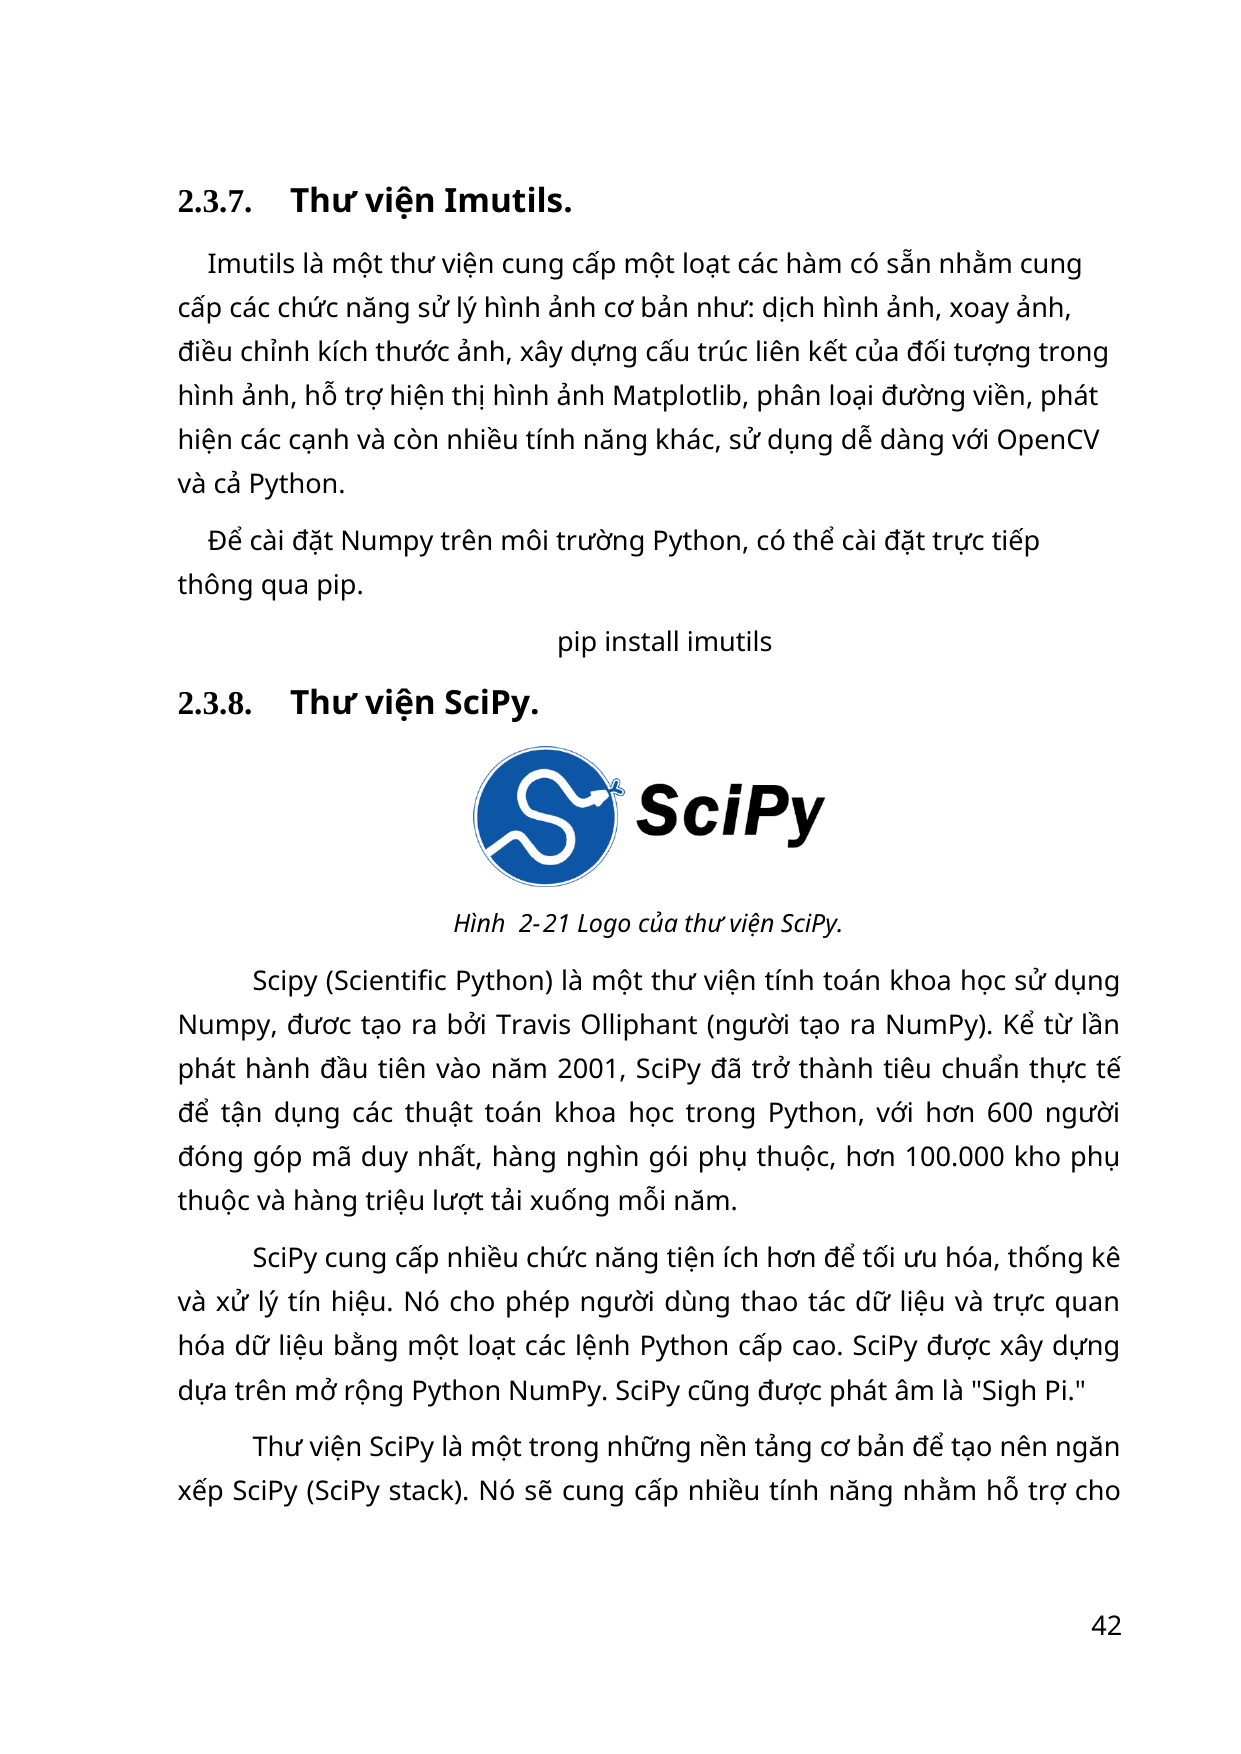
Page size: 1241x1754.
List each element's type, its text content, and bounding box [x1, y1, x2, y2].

picture [473, 746, 827, 887]
subtitle Thư viện SciPy. [177, 679, 1122, 724]
text Scipy (Scientific Python) là một thư viện tính toán khoa học sử dụng Numpy, đươc tạo ra bởi Travis Olliphant (người tạo ra NumPy). Kể từ lần phát hành đầu tiên vào năm 2001, SciPy đã trở thành tiêu chuẩn thực tế để tận dụng các thuật toán khoa học trong Python, với hơn 600 người đóng góp mã duy nhất, hàng nghìn gói phụ thuộc, hơn 100.000 kho phụ thuộc và hàng triệu lượt tải xuống mỗi năm. [177, 961, 1122, 1219]
text SciPy cung cấp nhiều chức năng tiện ích hơn để tối ưu hóa, thống kê và xử lý tín hiệu. Nó cho phép người dùng thao tác dữ liệu và trực quan hóa dữ liệu bằng một loạt các lệnh Python cấp cao. SciPy được xây dựng dựa trên mở rộng Python NumPy. SciPy cũng được phát âm là "Sigh Pi." [177, 1238, 1122, 1408]
text Imutils là một thư viện cung cấp một loạt các hàm có sẵn nhằm cung cấp các chức năng sử lý hình ảnh cơ bản như: dịch hình ảnh, xoay ảnh, điều chỉnh kích thước ảnh, xây dựng cấu trúc liên kết của đối tượng trong hình ảnh, hỗ trợ hiện thị hình ảnh Matplotlib, phân loại đường viền, phát hiện các cạnh và còn nhiều tính năng khác, sử dụng dễ dàng với OpenCV và cả Python. [177, 244, 1122, 502]
text pip install imutils [177, 622, 1122, 659]
text Để cài đặt Numpy trên môi trường Python, có thể cài đặt trực tiếp thông qua pip. [177, 522, 1122, 603]
subtitle Thư viện Imutils. [177, 177, 1122, 223]
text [177, 1428, 1122, 1509]
